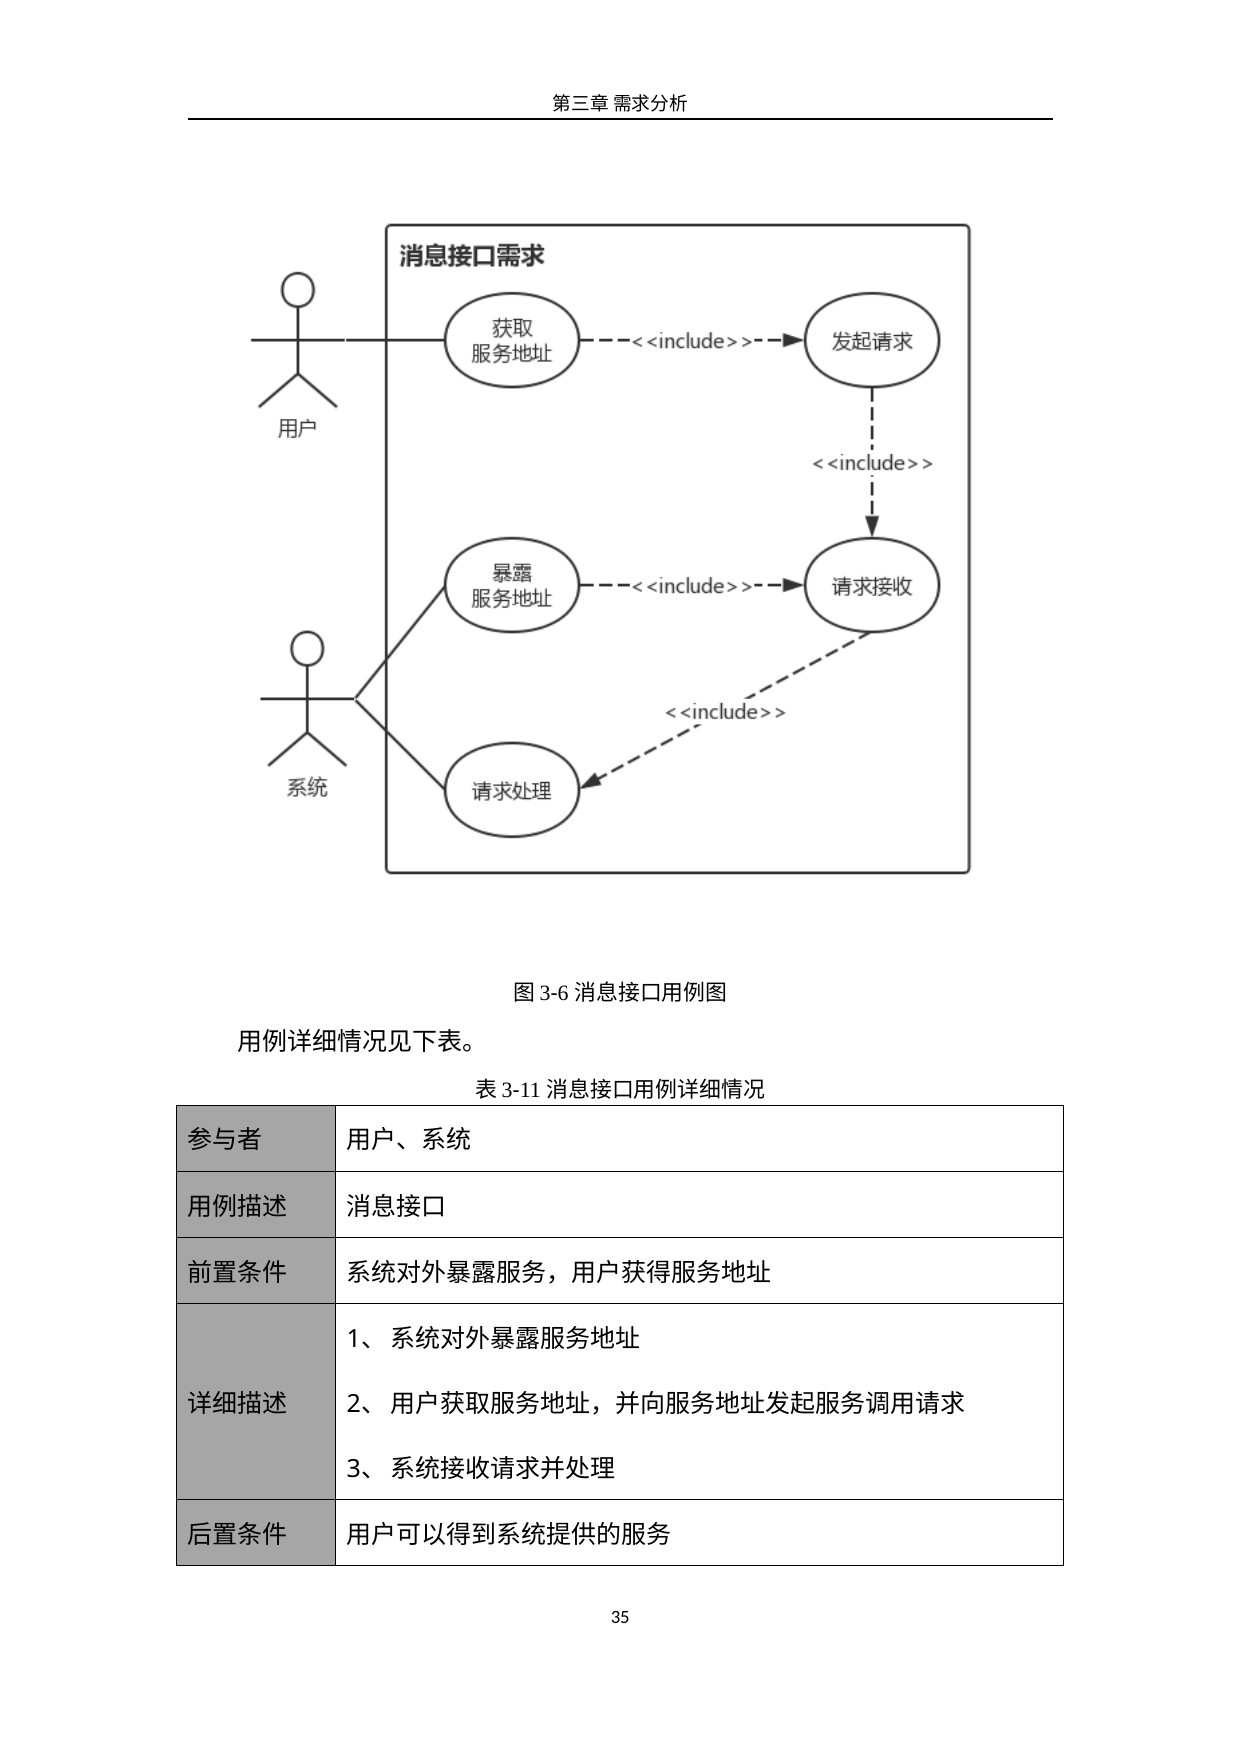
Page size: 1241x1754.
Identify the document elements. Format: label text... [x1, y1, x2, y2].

text 图3-6 消息接口用例图 [187, 974, 1053, 1007]
table_cell 用户可以得到系统提供的服务 [336, 1500, 1063, 1565]
table_cell 消息接口 [336, 1172, 1063, 1237]
table_header 用户、系统 [336, 1106, 1063, 1171]
text 用例详细情况见下表。 [187, 1007, 1053, 1072]
text 表3-11 消息接口用例详细情况 [187, 1072, 1053, 1104]
table_cell 详细描述 [177, 1304, 335, 1499]
table_cell 后置条件 [177, 1500, 335, 1565]
table_cell 系统对外暴露服务，用户获得服务地址 [336, 1238, 1063, 1303]
table_cell 用例描述 [177, 1172, 335, 1237]
table_cell 系统对外暴露服务地址 用户获取服务地址，并向服务地址发起服务调用请求 系统接收请求并处理 [336, 1304, 1063, 1499]
picture [187, 162, 1053, 956]
table_cell 前置条件 [177, 1238, 335, 1303]
table_header 参与者 [177, 1106, 335, 1171]
